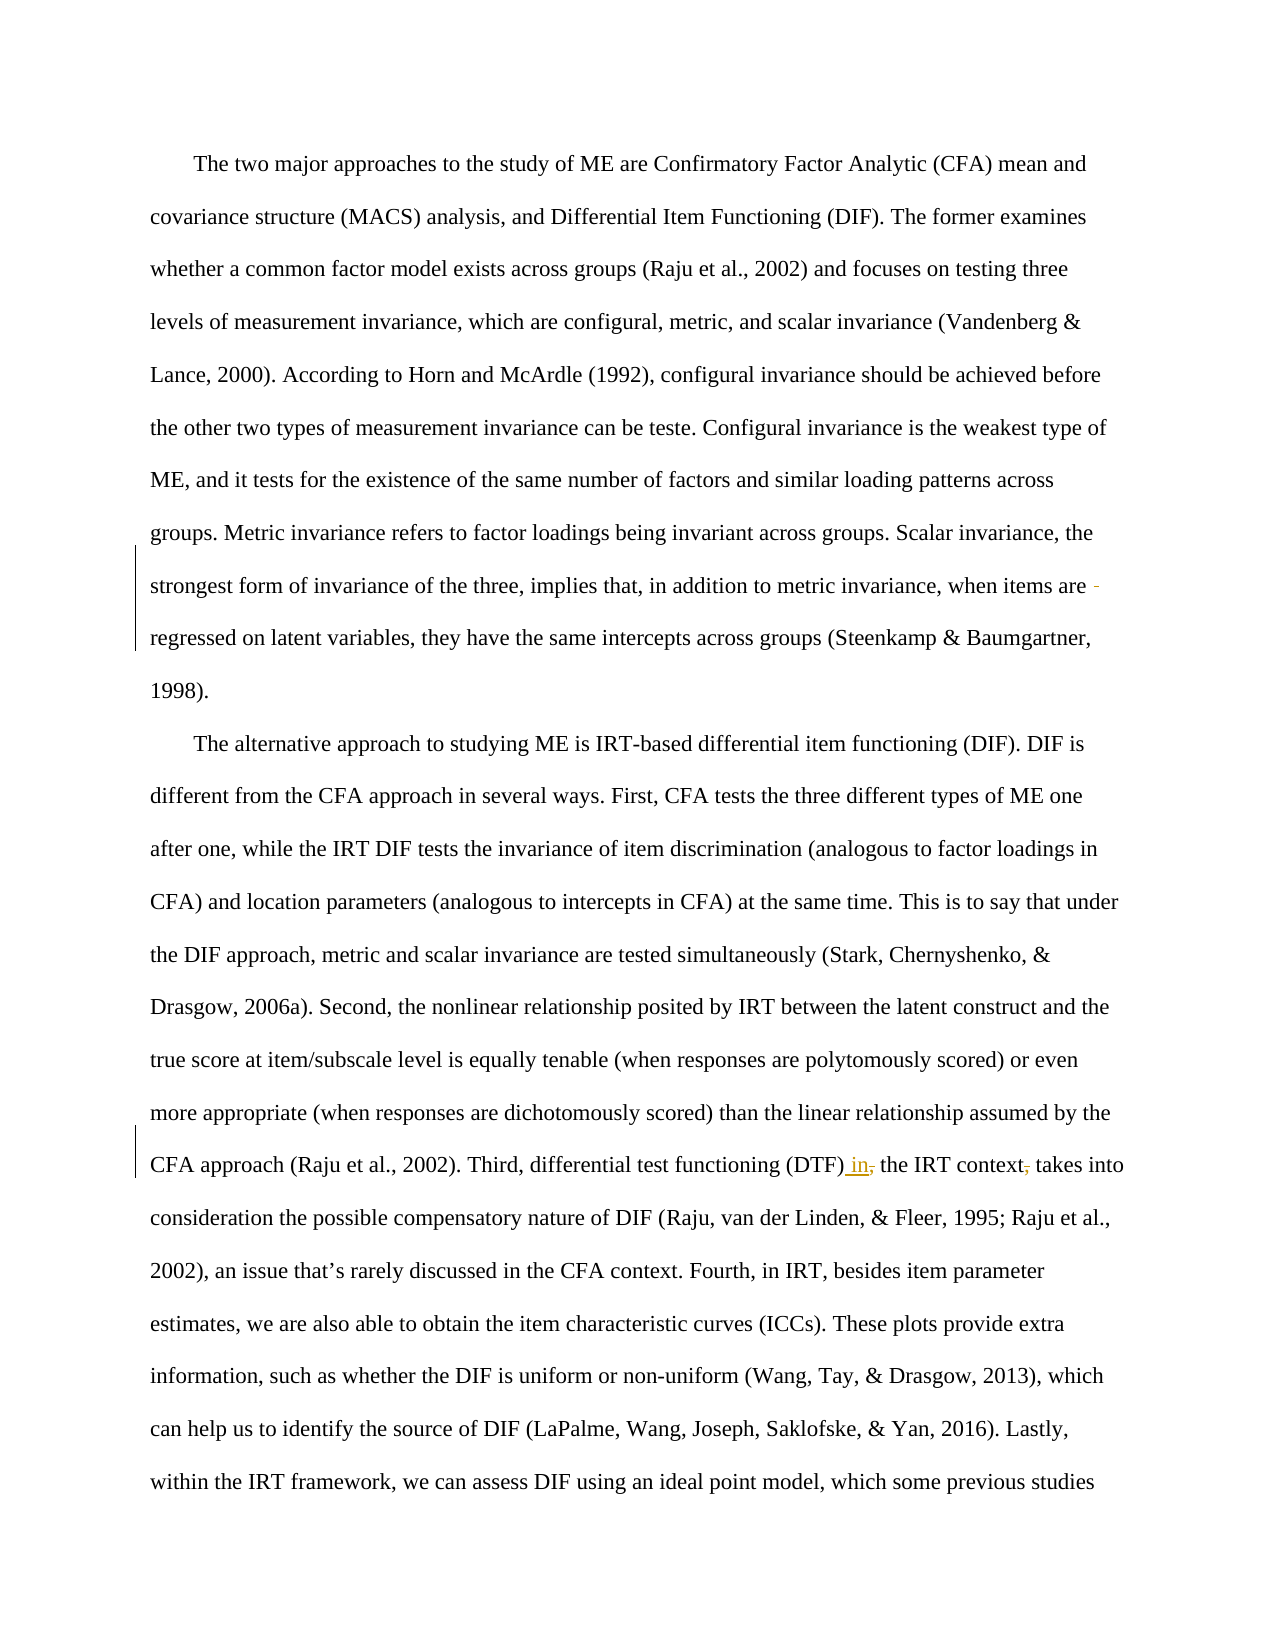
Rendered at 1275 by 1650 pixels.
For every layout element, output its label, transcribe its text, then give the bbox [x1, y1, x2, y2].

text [150, 730, 1125, 1494]
text The two major approaches to the study of ME are Confirmatory Factor Analytic (CFA) mean and covariance structure (MACS) analysis, and Differential Item Functioning (DIF). The former examines whether a common factor model exists across groups (Raju et al., 2002) and focuses on testing three levels of measurement invariance, which are configural, metric, and scalar invariance (Vandenberg & Lance, 2000). According to Horn and McArdle (1992), configural invariance should be achieved before the other two types of measurement invariance can be teste. Configural invariance is the weakest type of ME, and it tests for the existence of the same number of factors and similar loading patterns across groups. Metric invariance refers to factor loadings being invariant across groups. Scalar invariance, the strongest form of invariance of the three, implies that, in addition to metric invariance, when items are regressed on latent variables, they have the same intercepts across groups (Steenkamp & Baumgartner, 1998). [150, 150, 1125, 703]
